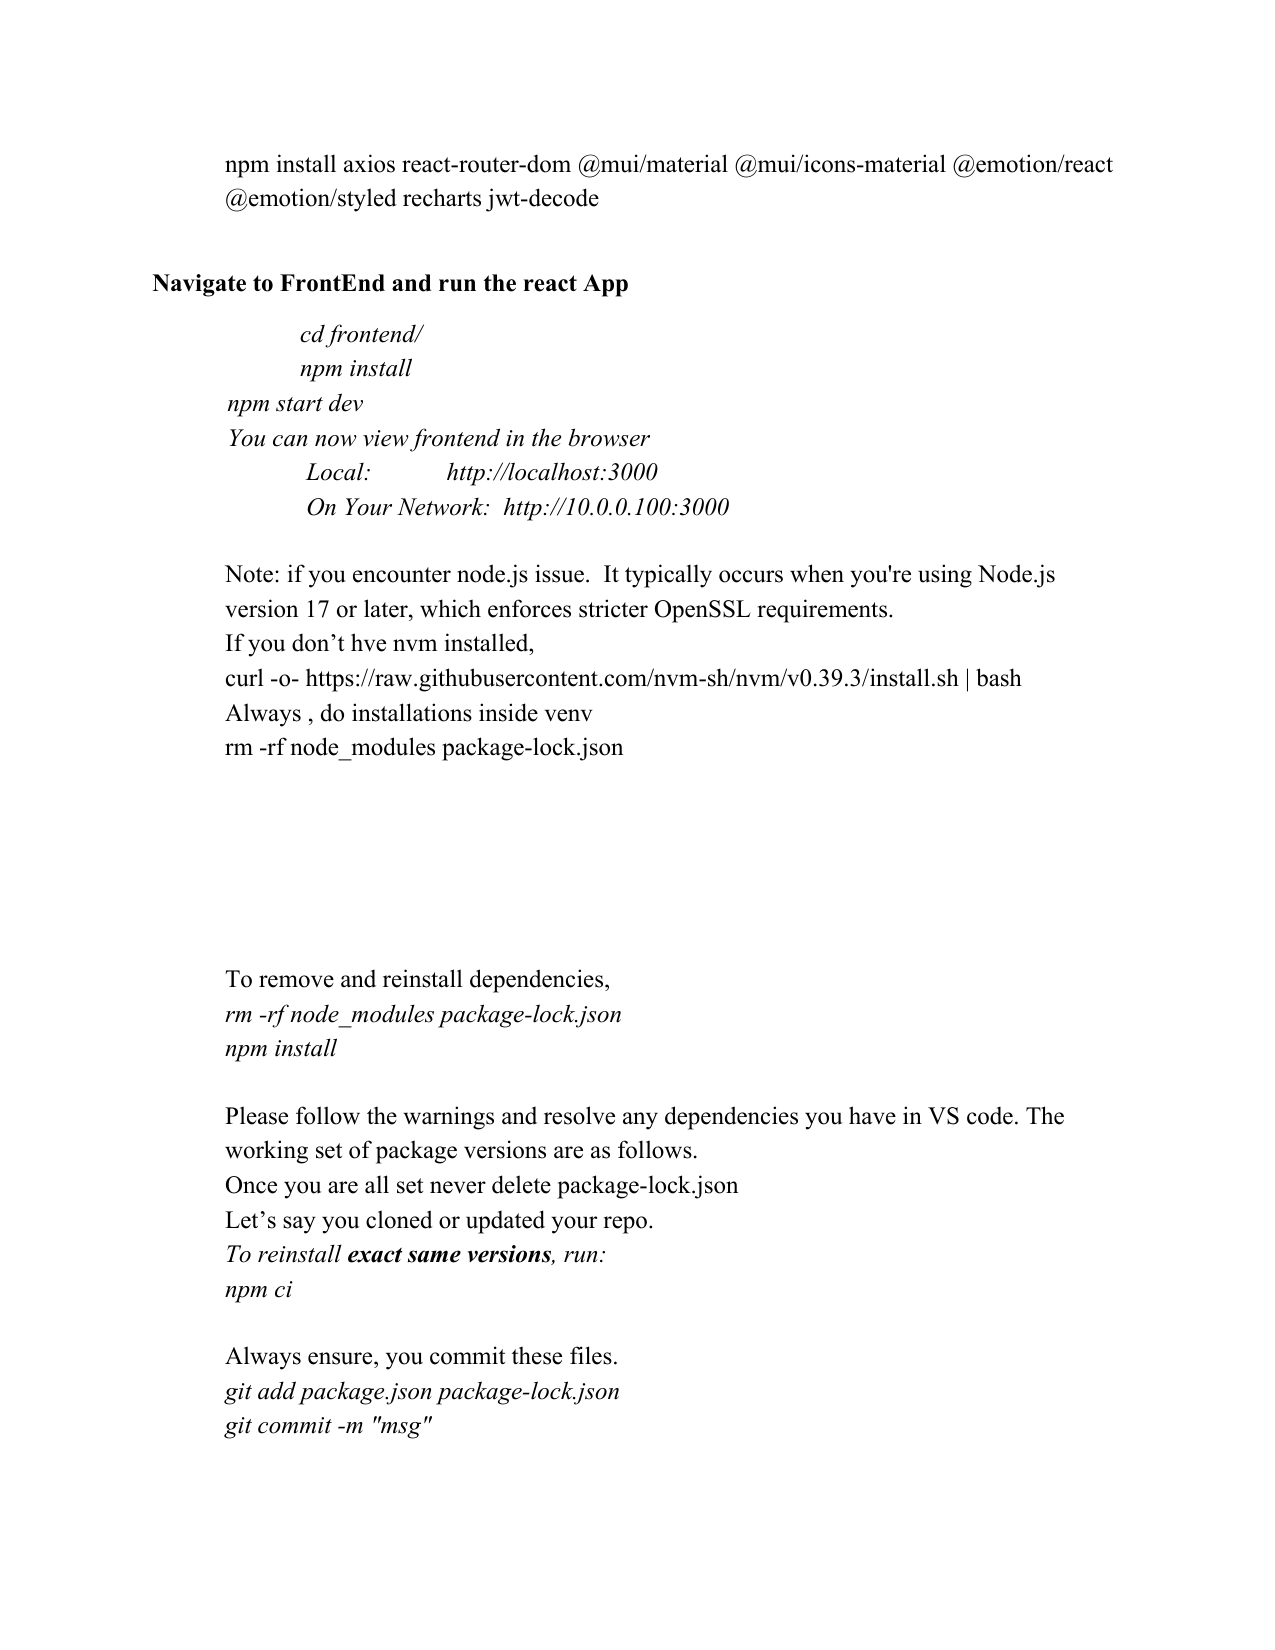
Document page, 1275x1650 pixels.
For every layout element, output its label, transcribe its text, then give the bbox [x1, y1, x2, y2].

text cd frontend/ [150, 320, 1125, 348]
text npm start dev [225, 389, 1125, 417]
text rm -rf node_modules package-lock.json [225, 733, 1125, 761]
text To remove and reinstall dependencies, [225, 965, 1125, 993]
text curl -o- https://raw.githubusercontent.com/nvm-sh/nvm/v0.39.3/install.sh | bash [225, 664, 1125, 692]
text Once you are all set never delete package-lock.json [225, 1171, 1125, 1199]
text Please follow the warnings and resolve any dependencies you have in VS code. The working set of package versions are as follows. [225, 1102, 1125, 1164]
text If you don’t hve nvm installed, [225, 629, 1125, 657]
text npm install [225, 1034, 1125, 1062]
text Always ensure, you commit these files. [225, 1342, 1125, 1370]
text npm install [150, 354, 1125, 382]
text Let’s say you cloned or updated your repo. [225, 1206, 1125, 1233]
text On Your Network: http://10.0.0.100:3000 [150, 493, 1125, 521]
text git commit -m "msg" [225, 1412, 1125, 1439]
text npm ci [225, 1275, 1125, 1303]
text Local: http://localhost:3000 [150, 458, 1125, 486]
text Always , do installations inside venv [225, 699, 1125, 726]
text git add package.json package-lock.json [225, 1377, 1125, 1405]
text Navigate to FrontEnd and run the react App [150, 269, 1125, 296]
text npm install axios react-router-dom @mui/material @mui/icons-material @emotion/react @emotion/styled recharts jwt-decode [225, 150, 1125, 212]
text To reinstall exact same versions, run: [225, 1240, 1125, 1268]
text You can now view frontend in the browser [225, 424, 1125, 451]
text Note: if you encounter node.js issue. It typically occurs when you're using Node.js version 17 or later, which enforces stricter OpenSSL requirements. [225, 560, 1125, 623]
text rm -rf node_modules package-lock.json [225, 1000, 1125, 1028]
